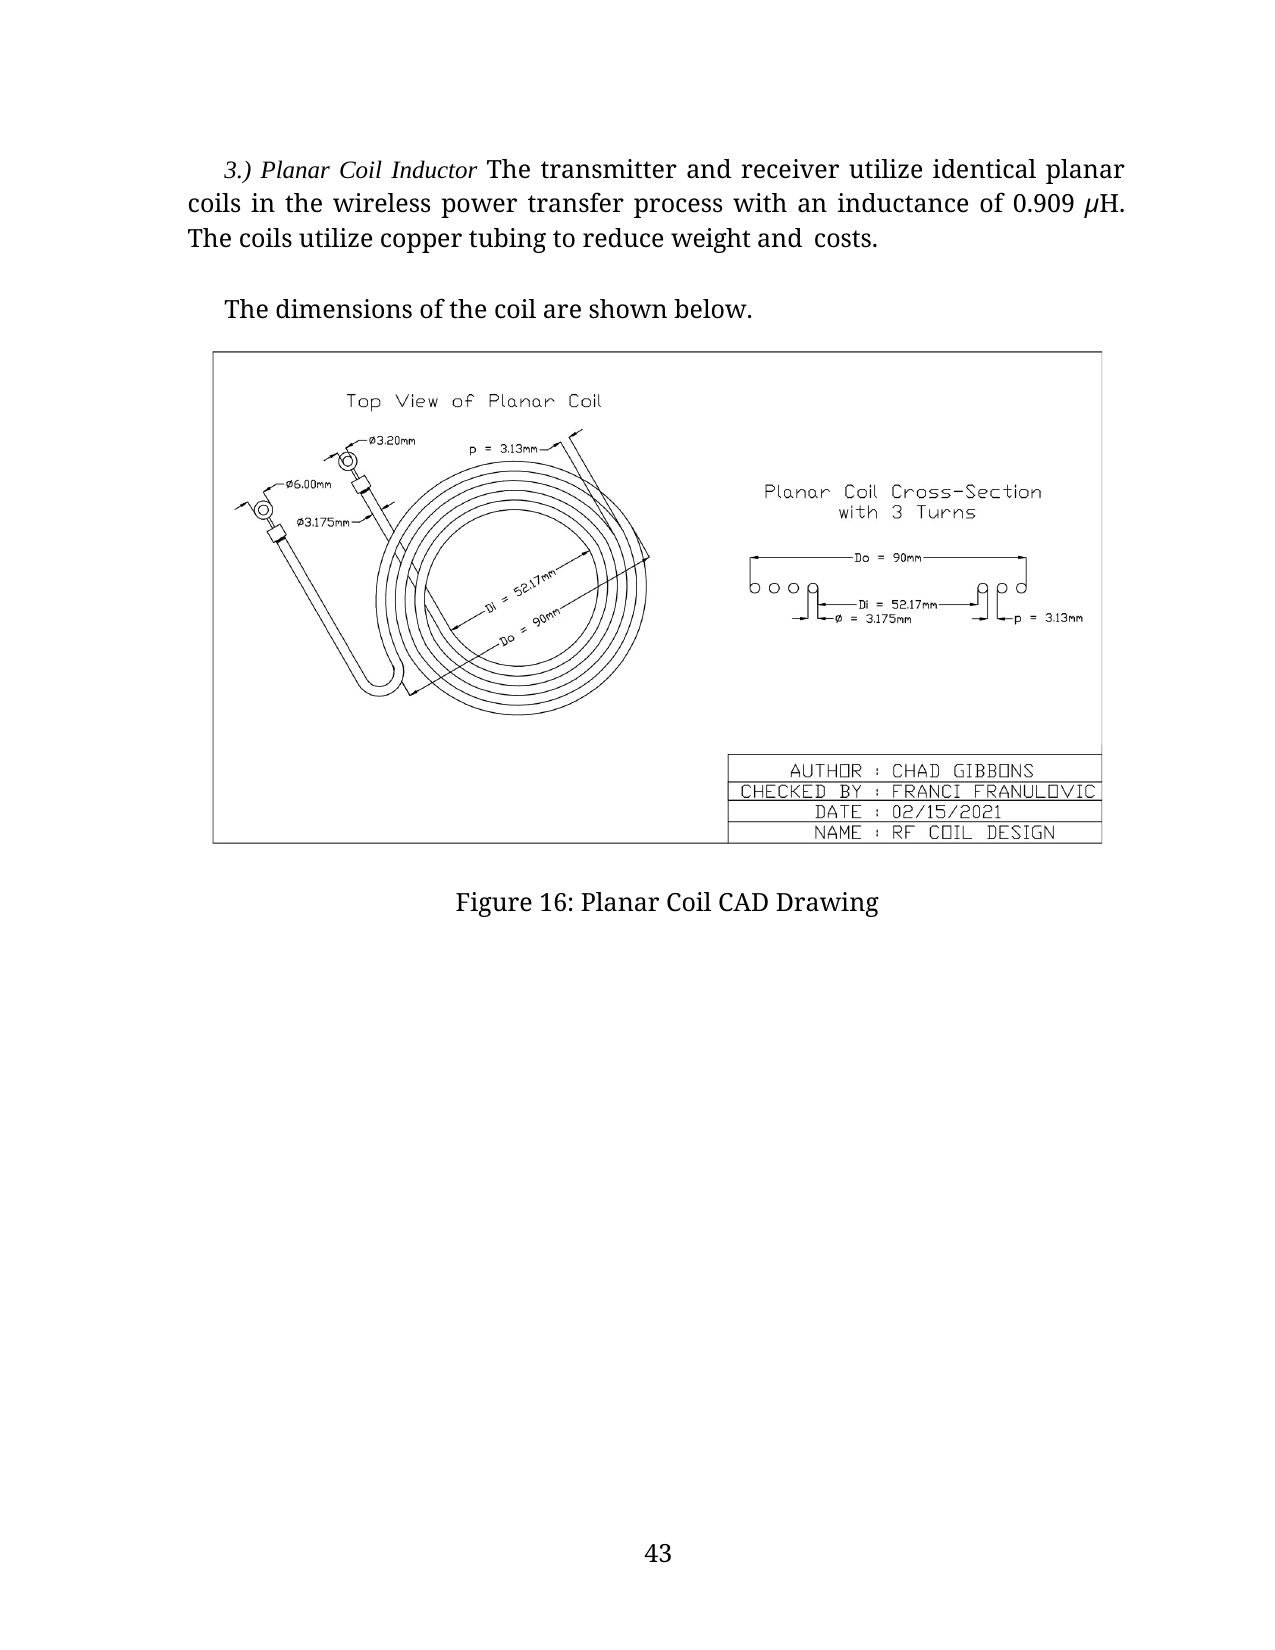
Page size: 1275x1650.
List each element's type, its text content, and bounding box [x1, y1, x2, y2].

picture [212, 351, 1103, 844]
text The dimensions of the coil are shown below. [224, 292, 1225, 326]
text 3.) Planar Coil Inductor The transmitter and receiver utilize identical planar coils in the wireless power transfer process with an inductance of 0.909 µH. The coils utilize copper tubing to reduce weight and costs. [187, 152, 1125, 254]
text Figure 16: Planar Coil CAD Drawing [455, 884, 1225, 918]
